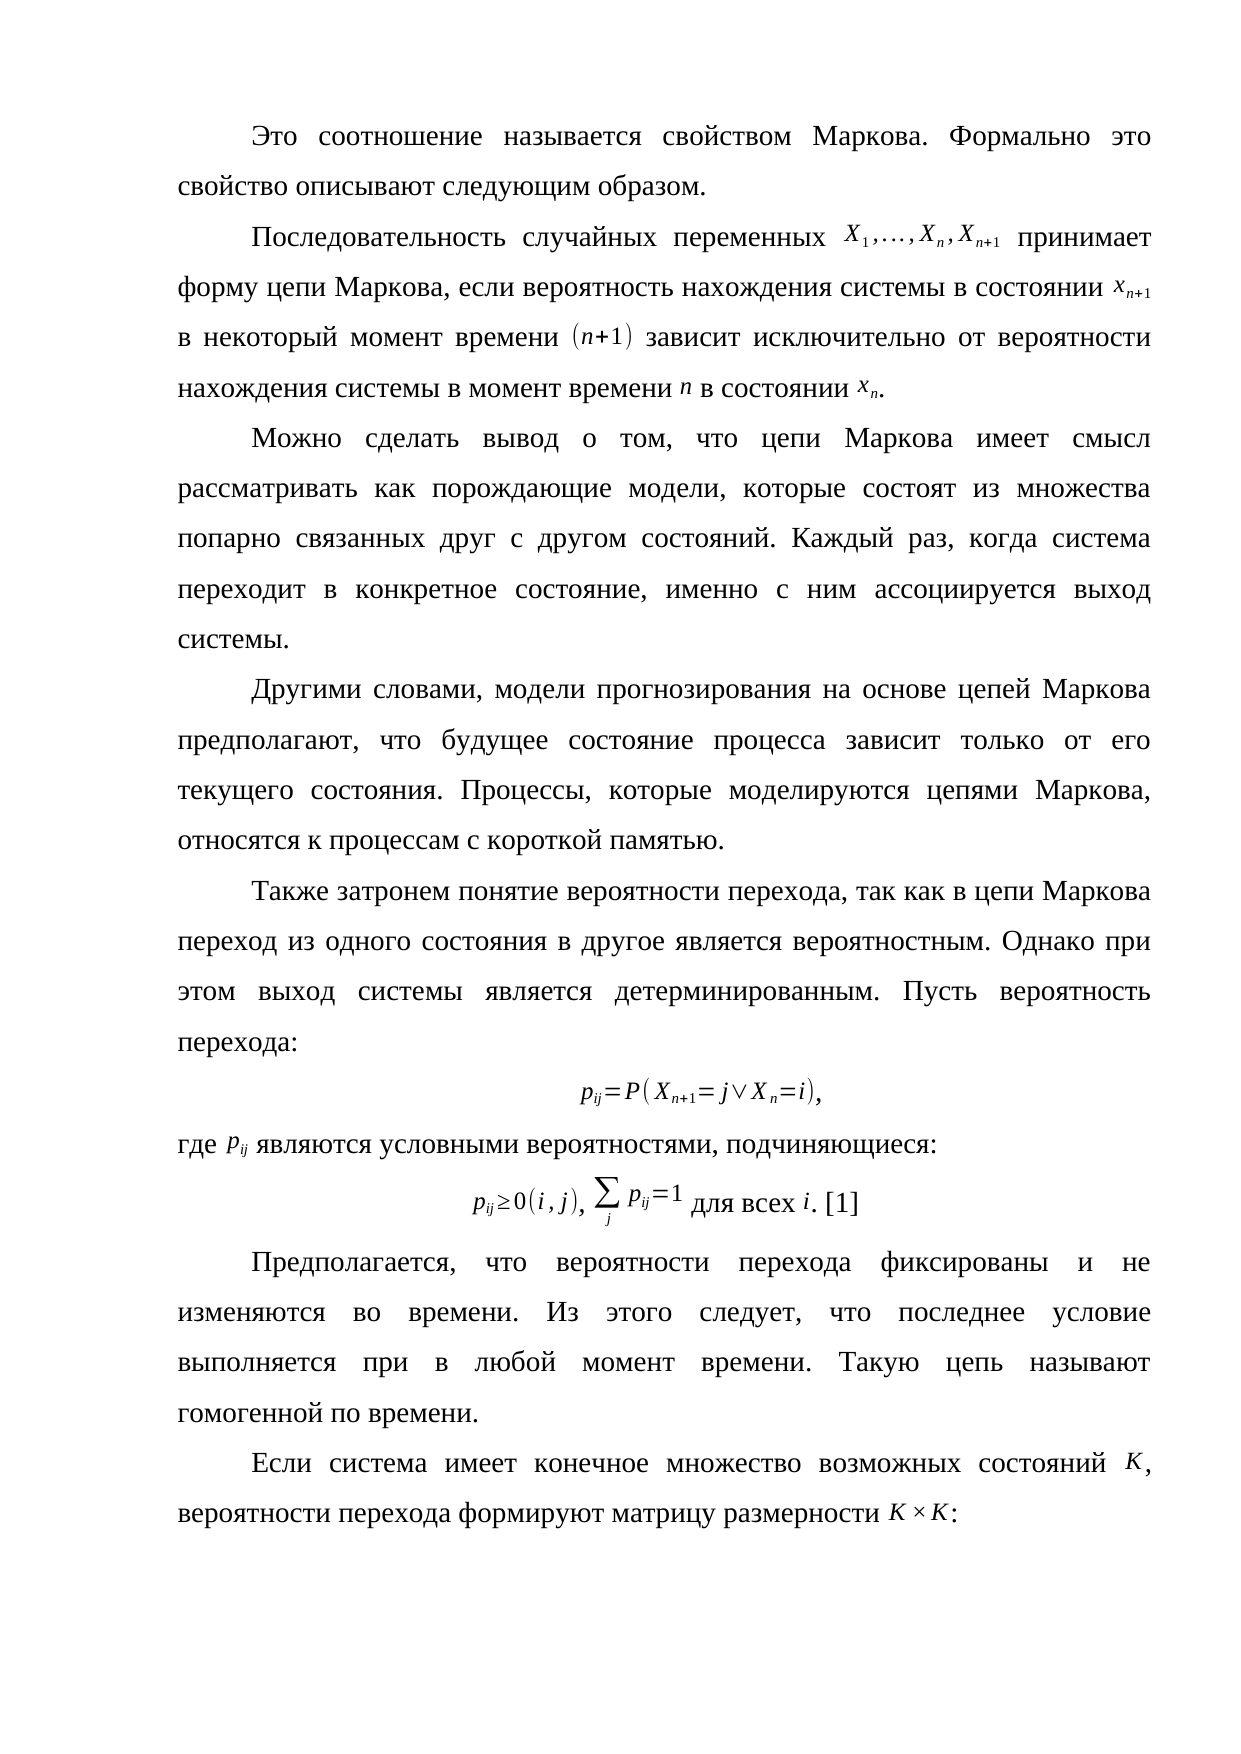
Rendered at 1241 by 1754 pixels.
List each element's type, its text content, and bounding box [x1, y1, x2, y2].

text Также затронем понятие вероятности перехода, так как в цепи Маркова переход из одного состояния в другое является вероятностным. Однако при этом выход системы является детерминированным. Пусть вероятность перехода: [177, 873, 1152, 1057]
text , для всех . [1] [177, 1176, 1152, 1227]
text Можно сделать вывод о том, что цепи Маркова имеет смысл рассматривать как порождающие модели, которые состоят из множества попарно связанных друг с другом состояний. Каждый раз, когда система переходит в конкретное состояние, именно с ним ассоциируется выход системы. [177, 420, 1152, 655]
text где являются условными вероятностями, подчиняющиеся: [177, 1126, 1152, 1159]
text Предполагается, что вероятности перехода фиксированы и не изменяются во времени. Из этого следует, что последнее условие выполняется при в любой момент времени. Такую цепь называют гомогенной по времени. [177, 1244, 1152, 1428]
text Последовательность случайных переменных принимает форму цепи Маркова, если вероятность нахождения системы в состоянии в некоторый момент времени зависит исключительно от вероятности нахождения системы в момент времени в состоянии . [177, 219, 1152, 403]
text , [177, 1074, 1152, 1109]
text Если система имеет конечное множество возможных состояний , вероятности перехода формируют матрицу размерности : [177, 1445, 1152, 1529]
text Другими словами, модели прогнозирования на основе цепей Маркова предполагают, что будущее состояние процесса зависит только от его текущего состояния. Процессы, которые моделируются цепями Маркова, относятся к процессам с короткой памятью. [177, 672, 1152, 856]
text Это соотношение называется свойством Маркова. Формально это свойство описывают следующим образом. [177, 118, 1152, 202]
